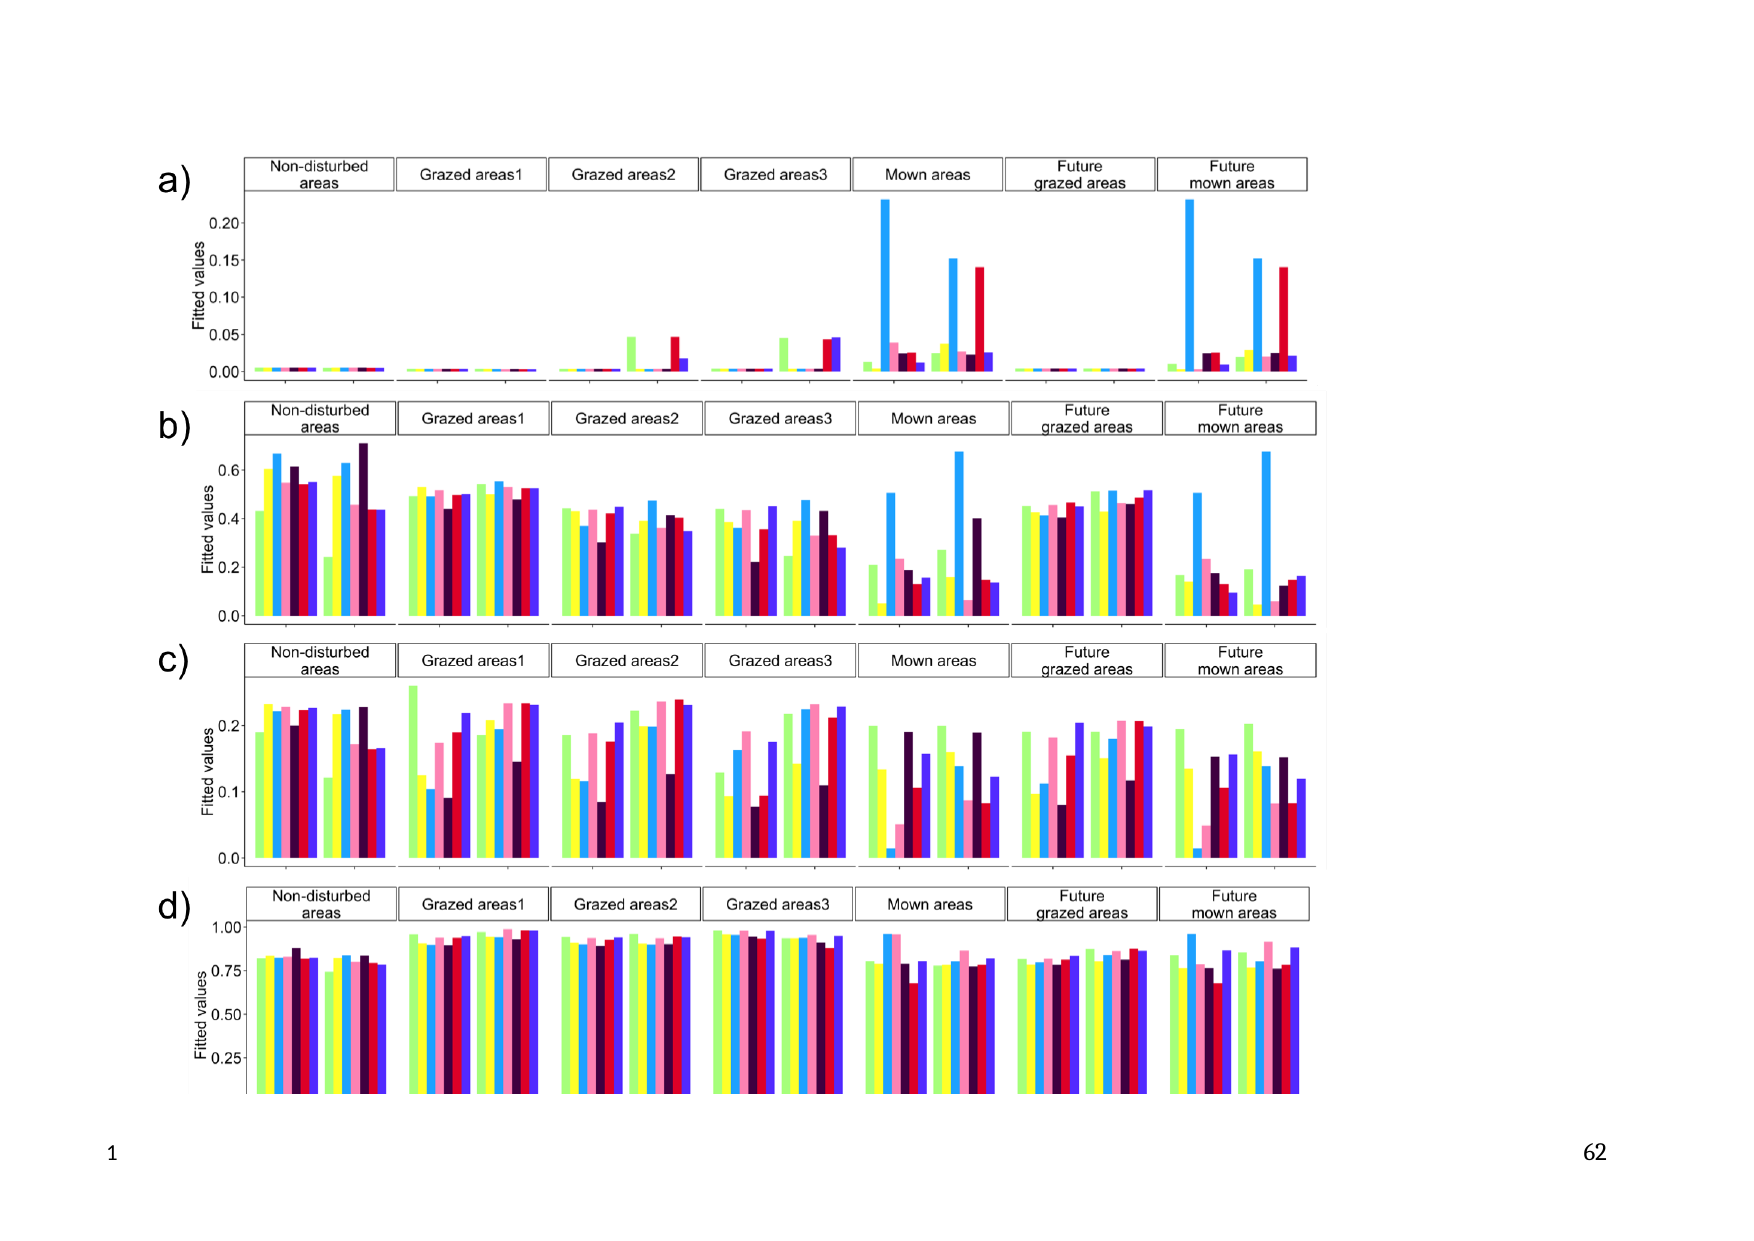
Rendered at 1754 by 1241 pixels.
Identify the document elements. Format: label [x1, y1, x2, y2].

picture [147, 147, 1327, 1094]
